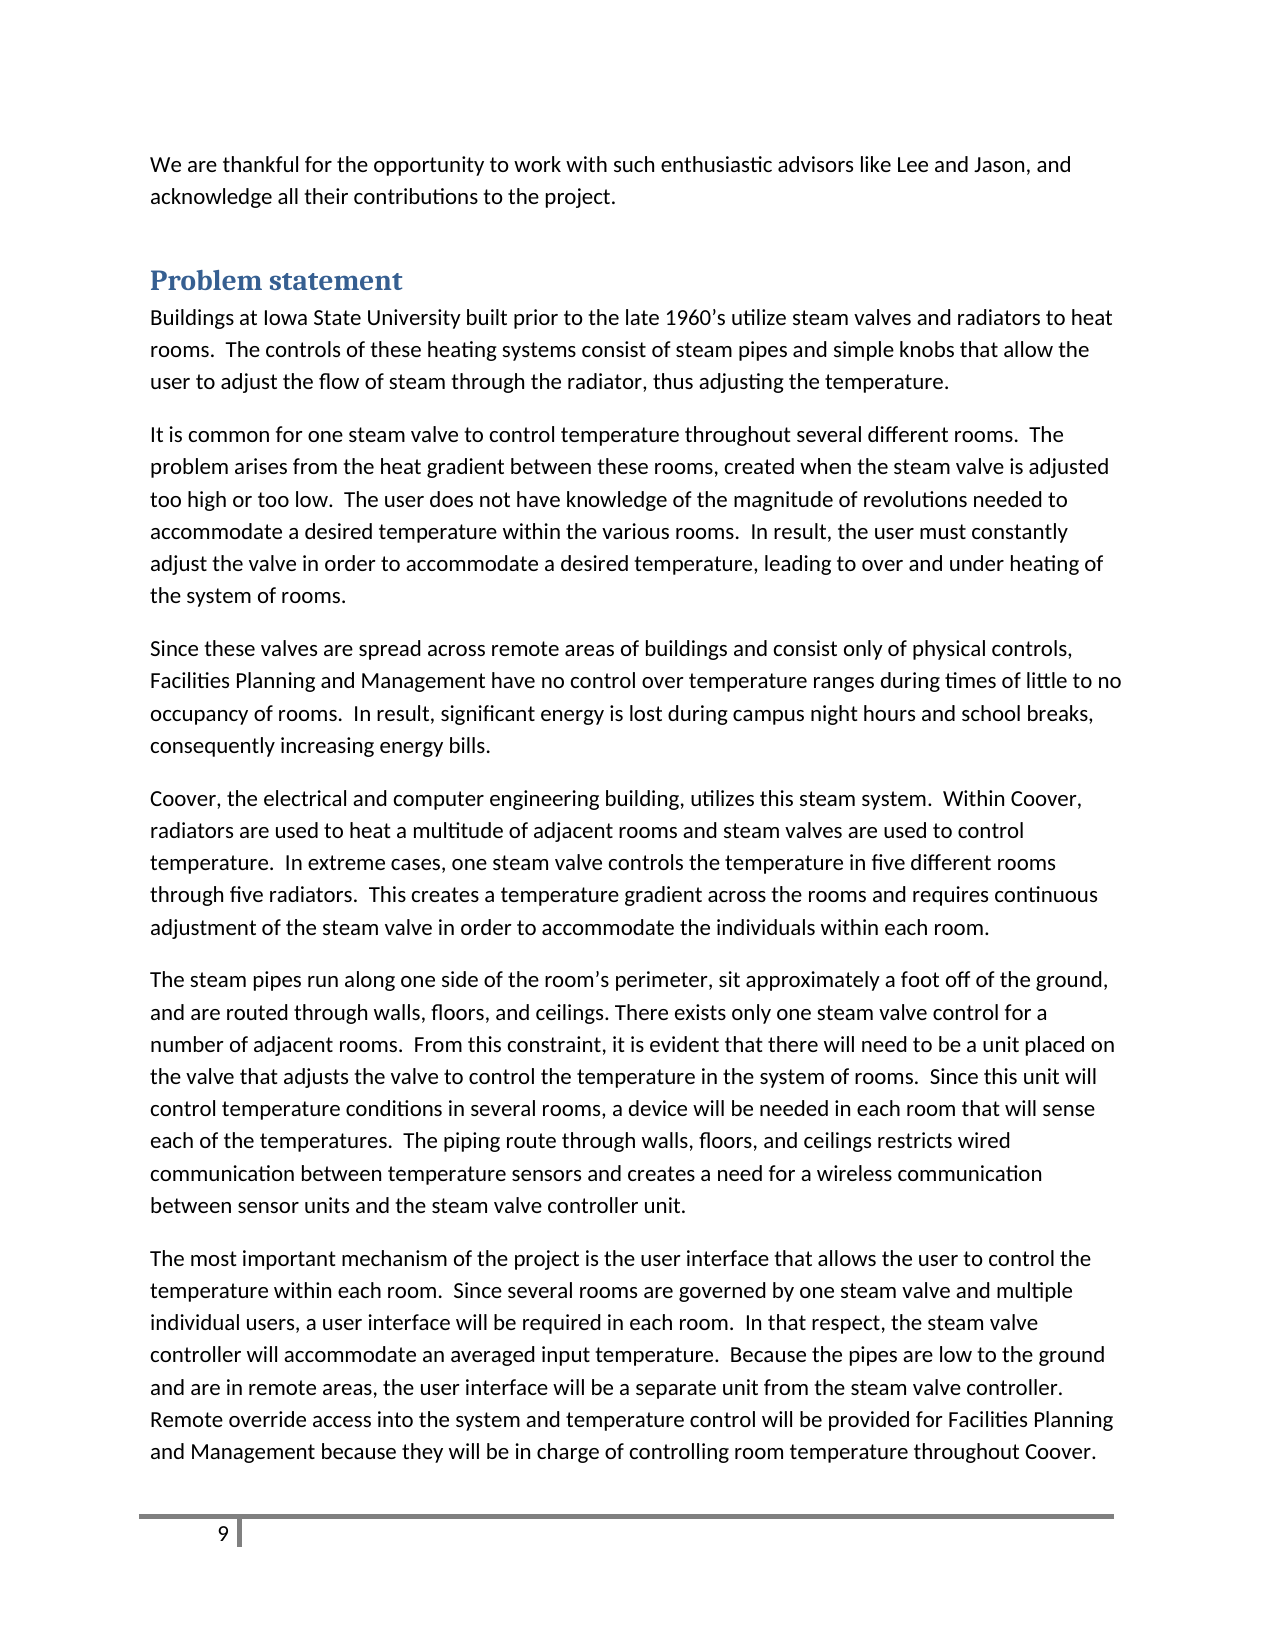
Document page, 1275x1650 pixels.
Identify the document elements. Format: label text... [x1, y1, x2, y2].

subtitle Problem statement [150, 264, 1125, 298]
text Buildings at Iowa State University built prior to the late 1960’s utilize steam valves and radiators to heat rooms. The controls of these heating systems consist of steam pipes and simple knobs that allow the user to adjust the flow of steam through the radiator, thus adjusting the temperature. [150, 303, 1125, 395]
text Coover, the electrical and computer engineering building, utilizes this steam system. Within Coover, radiators are used to heat a multitude of adjacent rooms and steam valves are used to control temperature. In extreme cases, one steam valve controls the temperature in five different rooms through five radiators. This creates a temperature gradient across the rooms and requires continuous adjustment of the steam valve in order to accommodate the individuals within each room. [150, 784, 1125, 941]
text The steam pipes run along one side of the room’s perimeter, sit approximately a foot off of the ground, and are routed through walls, floors, and ceilings. There exists only one steam valve control for a number of adjacent rooms. From this constraint, it is evident that there will need to be a unit placed on the valve that adjusts the valve to control the temperature in the system of rooms. Since this unit will control temperature conditions in several rooms, a device will be needed in each room that will sense each of the temperatures. The piping route through walls, floors, and ceilings restricts wired communication between temperature sensors and creates a need for a wireless communication between sensor units and the steam valve controller unit. [150, 966, 1125, 1219]
text The most important mechanism of the project is the user interface that allows the user to control the temperature within each room. Since several rooms are governed by one steam valve and multiple individual users, a user interface will be required in each room. In that respect, the steam valve controller will accommodate an averaged input temperature. Because the pipes are low to the ground and are in remote areas, the user interface will be a separate unit from the steam valve controller. Remote override access into the system and temperature control will be provided for Facilities Planning and Management because they will be in charge of controlling room temperature throughout Coover. [150, 1244, 1125, 1465]
text It is common for one steam valve to control temperature throughout several different rooms. The problem arises from the heat gradient between these rooms, created when the steam valve is adjusted too high or too low. The user does not have knowledge of the magnitude of revolutions needed to accommodate a desired temperature within the various rooms. In result, the user must constantly adjust the valve in order to accommodate a desired temperature, leading to over and under heating of the system of rooms. [150, 420, 1125, 609]
text We are thankful for the opportunity to work with such enthusiastic advisors like Lee and Jason, and acknowledge all their contributions to the project. [150, 150, 1125, 210]
text Since these valves are spread across remote areas of buildings and consist only of physical controls, Facilities Planning and Management have no control over temperature ranges during times of little to no occupancy of rooms. In result, significant energy is lost during campus night hours and school breaks, consequently increasing energy bills. [150, 634, 1125, 759]
